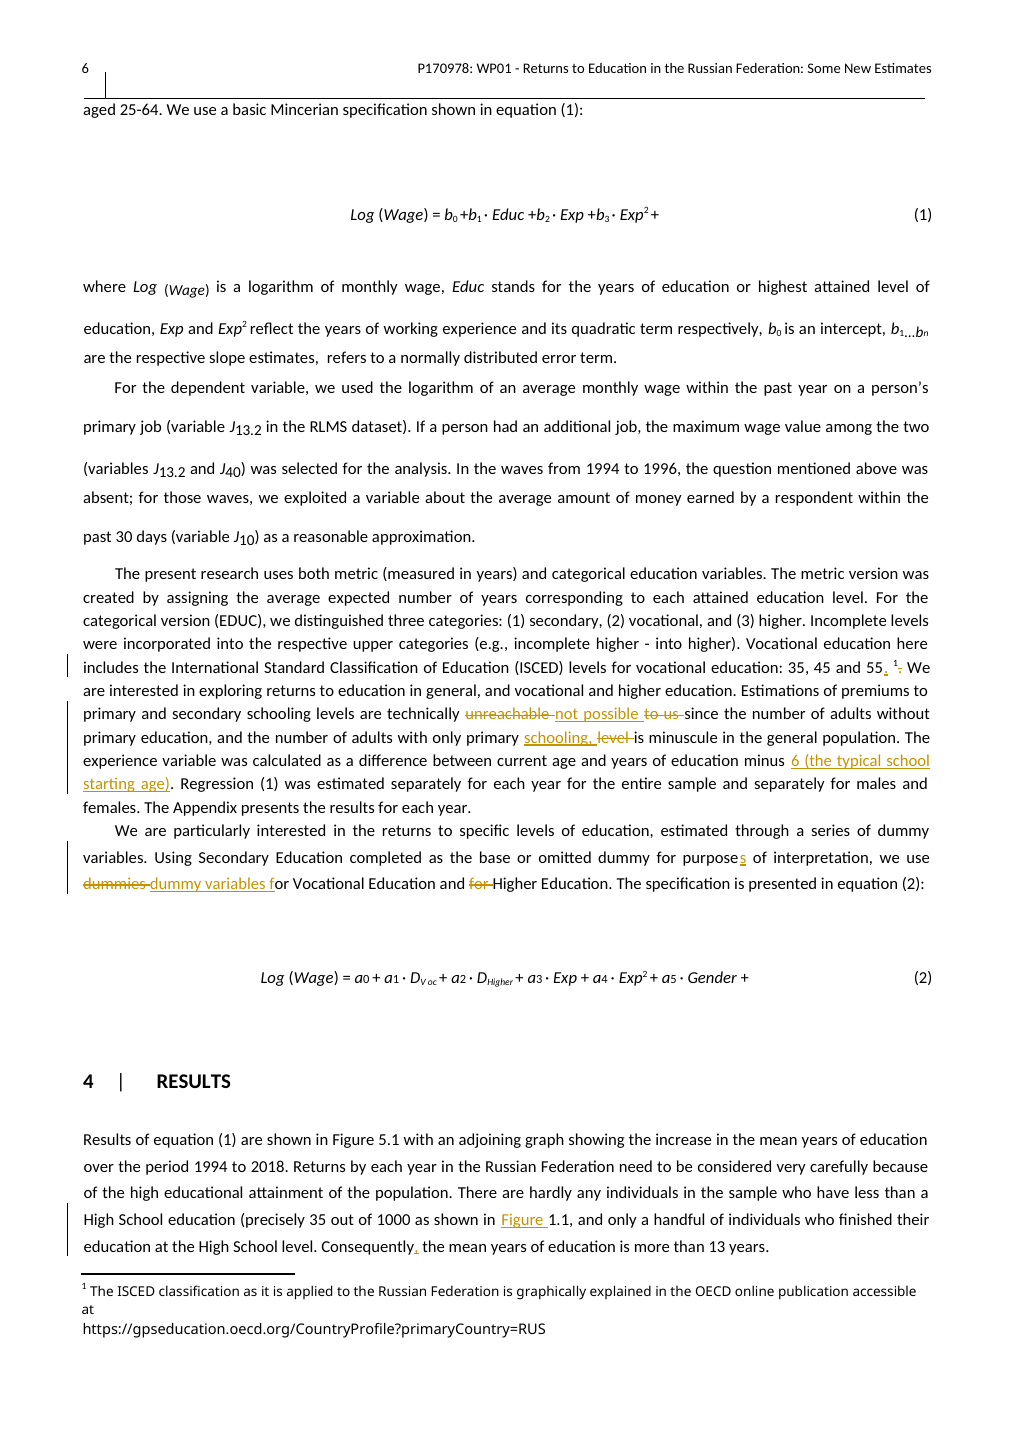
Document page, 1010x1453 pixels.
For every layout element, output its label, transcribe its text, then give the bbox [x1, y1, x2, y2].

text For the dependent variable, we used the logarithm of an average monthly wage within the past year on a person’s primary job (variable J13.2 in the RLMS dataset). If a person had an additional job, the maximum wage value among the two (variables J13.2 and J40) was selected for the analysis. In the waves from 1994 to 1996, the question mentioned above was absent; for those waves, we exploited a variable about the average amount of money earned by a respondent within the past 30 days (variable J10) as a reasonable approximation. [83, 377, 930, 549]
text Log (Wage) = a0 + a1 · DV oc + a2 · DHigher + a3 · Exp + a4 · Exp2 + a5 · Gender + (2) [81, 968, 932, 988]
text Log (Wage) = b0 +b1 · Educ +b2 · Exp +b3 · Exp2 + (1) [81, 204, 932, 225]
text where Log (Wage) is a logarithm of monthly wage, Educ stands for the years of education or highest attained level of education, Exp and Exp2 reflect the years of working experience and its quadratic term respectively, b0 is an intercept, b1...bn are the respective slope estimates, refers to a normally distributed error term. [83, 268, 930, 367]
text Results of equation (1) are shown in Figure 5.1 with an adjoining graph showing the increase in the mean years of education over the period 1994 to 2018. Returns by each year in the Russian Federation need to be considered very carefully because of the high educational attainment of the population. There are hardly any individuals in the sample who have less than a High School education (precisely 35 out of 1000 as shown in 1.1, and only a handful of individuals who finished their education at the High School level. Consequently the mean years of education is more than 13 years. [83, 1129, 930, 1256]
text We are particularly interested in the returns to specific levels of education, estimated through a series of dummy variables. Using Secondary Education completed as the base or omitted dummy for purpose of interpretation, we use or Vocational Education and Higher Education. The specification is presented in equation (2): [83, 820, 930, 894]
subtitle | RESULTS [83, 1068, 925, 1094]
text The present research uses both metric (measured in years) and categorical education variables. The metric version was created by assigning the average expected number of years corresponding to each attained education level. For the categorical version (EDUC), we distinguished three categories: (1) secondary, (2) vocational, and (3) higher. Incomplete levels were incorporated into the respective upper categories (e.g., incomplete higher - into higher). Vocational education here includes the International Standard Classification of Education (ISCED) levels for vocational education: 35, 45 and 55 We are interested in exploring returns to education in general, and vocational and higher education. Estimations of premiums to primary and secondary schooling levels are technically since the number of adults without primary education, and the number of adults with only primary is minuscule in the general population. The experience variable was calculated as a difference between current age and years of education minus . Regression (1) was estimated separately for each year for the entire sample and separately for males and females. The Appendix presents the results for each year. [83, 564, 930, 817]
text aged 25-64. We use a basic Mincerian specification shown in equation (1): [83, 99, 930, 120]
